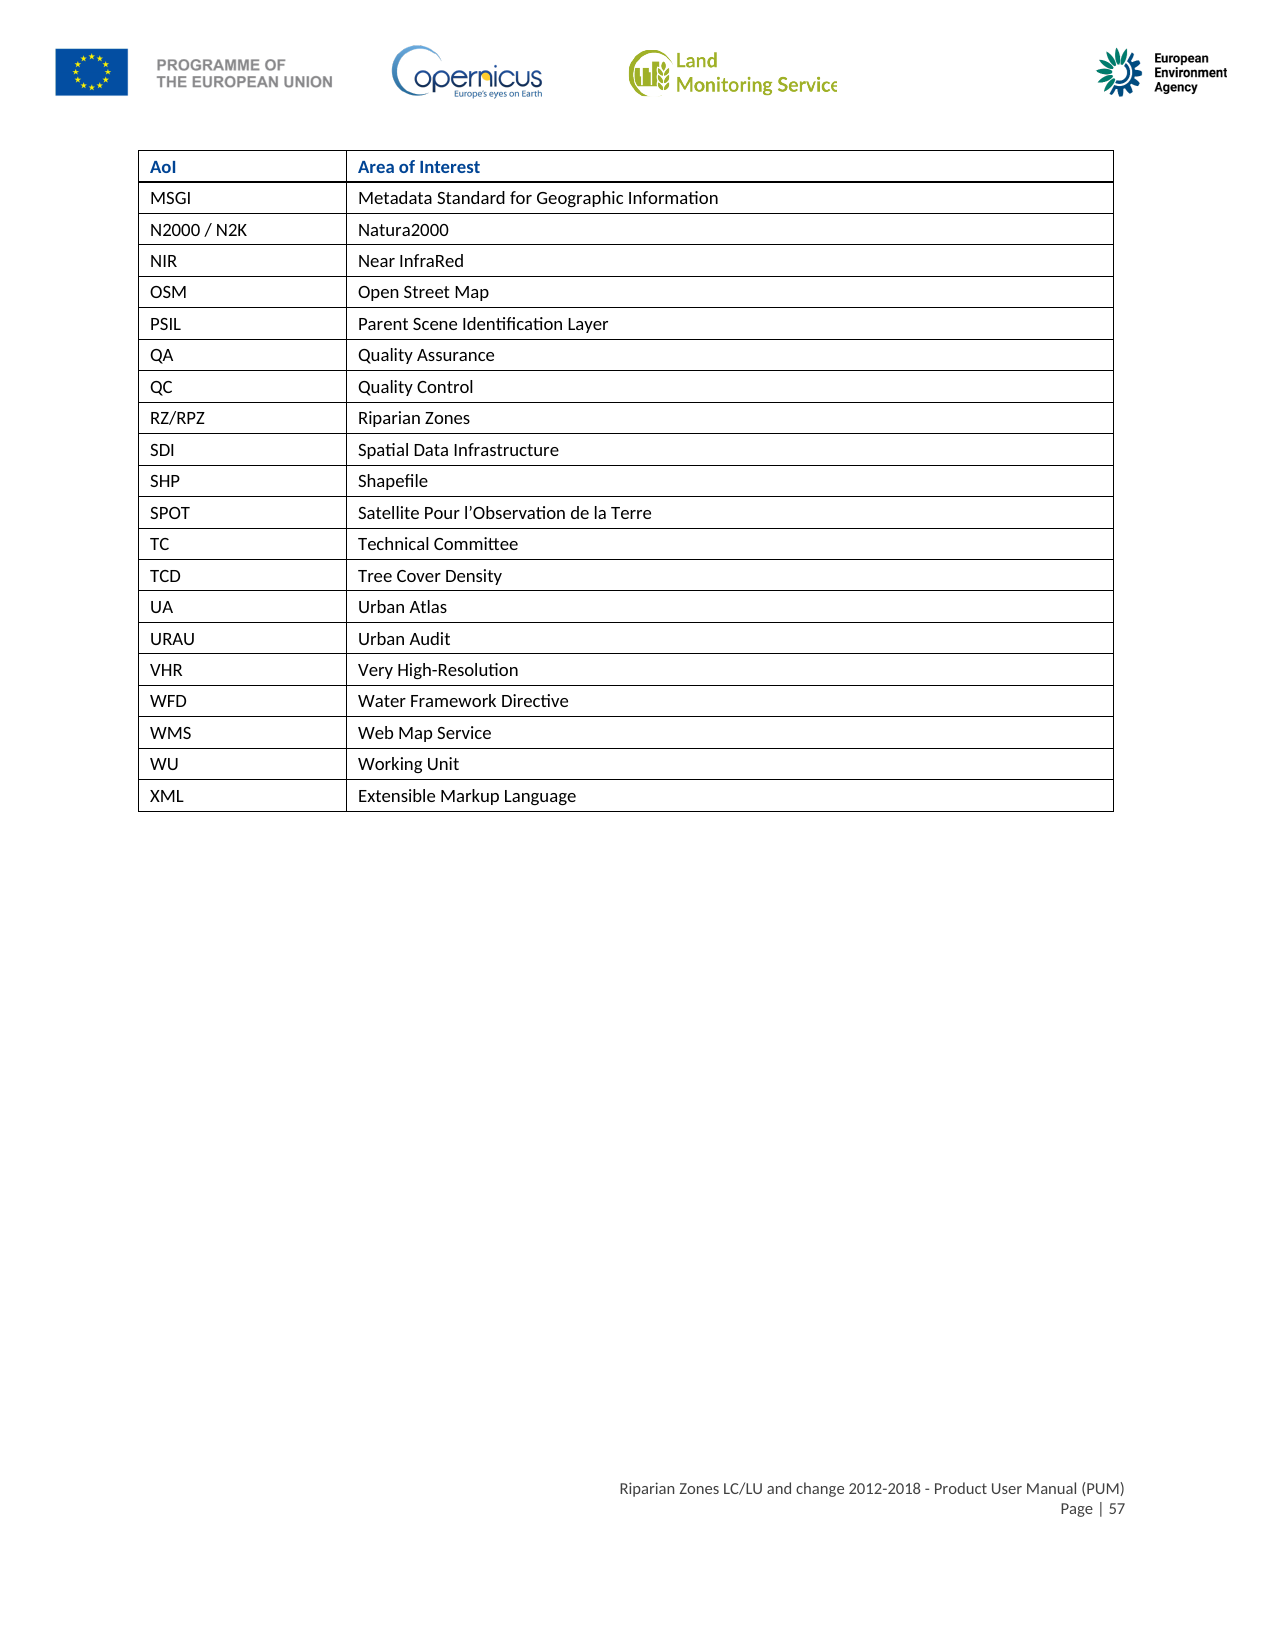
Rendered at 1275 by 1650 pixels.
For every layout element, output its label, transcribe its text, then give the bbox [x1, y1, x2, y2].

table_cell Urban Audit [347, 623, 1113, 653]
table_cell URAU [139, 623, 346, 653]
table_cell VHR [139, 654, 346, 685]
table_cell MSGI [139, 183, 346, 213]
table_cell Spatial Data Infrastructure [347, 434, 1113, 464]
table_cell NIR [139, 245, 346, 276]
picture [628, 50, 837, 97]
table_cell Satellite Pour l’Observation de la Terre [347, 497, 1113, 527]
table_cell Natura2000 [347, 214, 1113, 244]
table_cell WU [139, 749, 346, 779]
table_cell Technical Committee [347, 529, 1113, 559]
table_cell SHP [139, 466, 346, 496]
table_cell Metadata Standard for Geographic Information [347, 183, 1113, 213]
table_cell TC [139, 529, 346, 559]
table_cell Shapefile [347, 466, 1113, 496]
table_cell SPOT [139, 497, 346, 527]
table_cell Quality Control [347, 371, 1113, 402]
table_cell N2000 / N2K [139, 214, 346, 244]
table_cell Web Map Service [347, 717, 1113, 748]
table_cell QC [139, 371, 346, 402]
table_cell PSIL [139, 308, 346, 339]
table_cell Riparian Zones [347, 403, 1113, 433]
table_cell Tree Cover Density [347, 560, 1113, 590]
picture [29, 21, 351, 124]
table_cell Working Unit [347, 749, 1113, 779]
table_cell OSM [139, 277, 346, 307]
table_cell Very High-Resolution [347, 654, 1113, 685]
table_header Area of Interest [347, 151, 1113, 181]
table_cell WMS [139, 717, 346, 748]
table_cell Near InfraRed [347, 245, 1113, 276]
picture [371, 15, 560, 130]
table_cell XML [139, 780, 346, 811]
table_cell Urban Atlas [347, 591, 1113, 622]
table_cell Open Street Map [347, 277, 1113, 307]
table_cell Water Framework Directive [347, 686, 1113, 716]
table_cell SDI [139, 434, 346, 464]
picture [1094, 46, 1228, 97]
table_cell RZ/RPZ [139, 403, 346, 433]
table_cell Extensible Markup Language [347, 780, 1113, 811]
table_cell QA [139, 340, 346, 370]
table_cell Parent Scene Identification Layer [347, 308, 1113, 339]
table_cell WFD [139, 686, 346, 716]
table_cell TCD [139, 560, 346, 590]
table_cell Quality Assurance [347, 340, 1113, 370]
table_header AoI [139, 151, 346, 181]
table_cell UA [139, 591, 346, 622]
